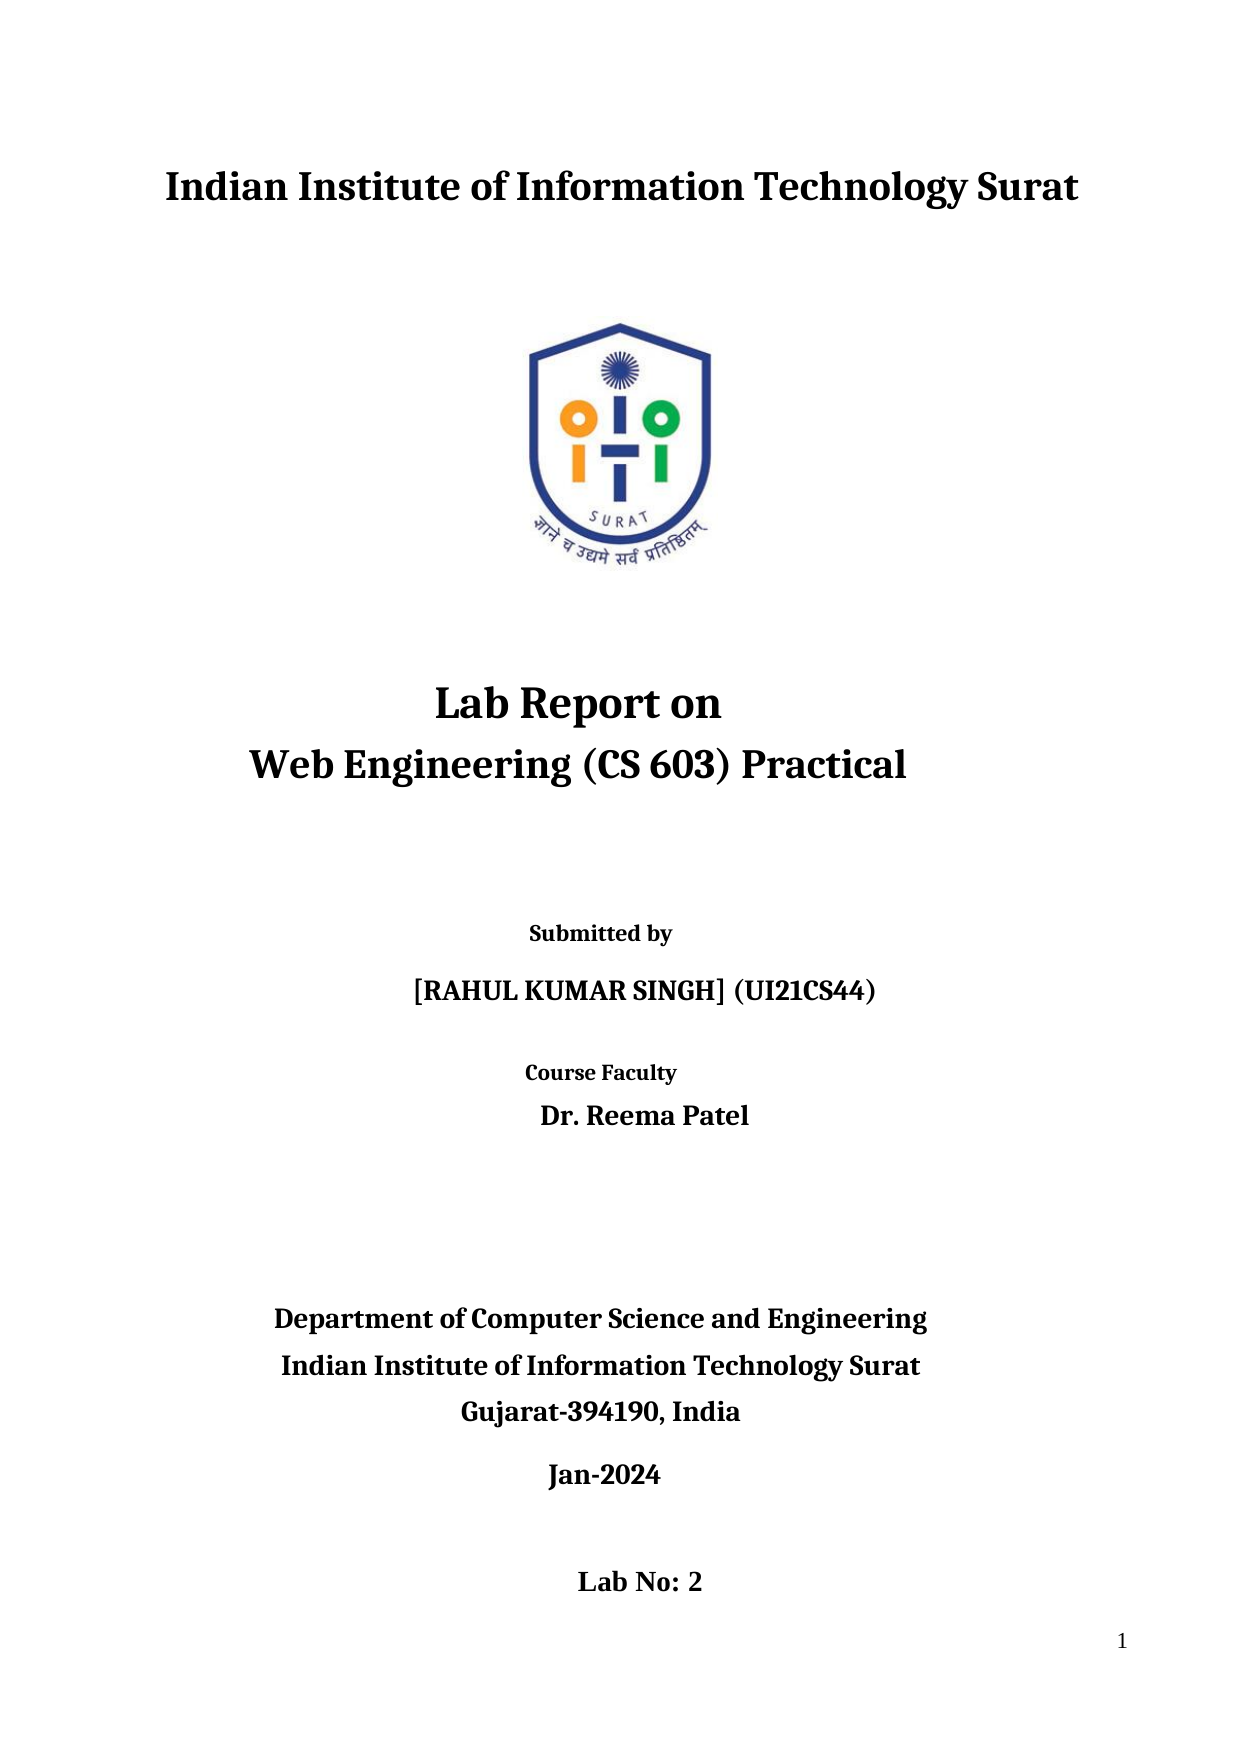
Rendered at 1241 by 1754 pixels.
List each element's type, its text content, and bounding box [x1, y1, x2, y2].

text Submitted by [200, 920, 1002, 948]
subtitle Gujarat-394190, India [200, 1396, 1002, 1429]
subtitle Indian Institute of Information Technology Surat [112, 163, 1131, 211]
subtitle [RAHUL KUMAR SINGH] (UI21CS44) [200, 974, 1002, 1007]
subtitle Indian Institute of Information Technology Surat [200, 1349, 1002, 1382]
subtitle Department of Computer Science and Engineering [200, 1302, 1002, 1336]
subtitle Lab Report on [112, 677, 1044, 730]
text Course Faculty [200, 1060, 1002, 1086]
subtitle Dr. Reema Patel [200, 1099, 1002, 1133]
subtitle Web Engineering (CS 603) Practical [112, 741, 1044, 788]
text Jan-2024 [317, 1458, 886, 1492]
picture [522, 316, 718, 573]
subtitle Lab No: 2 [132, 1564, 1128, 1597]
